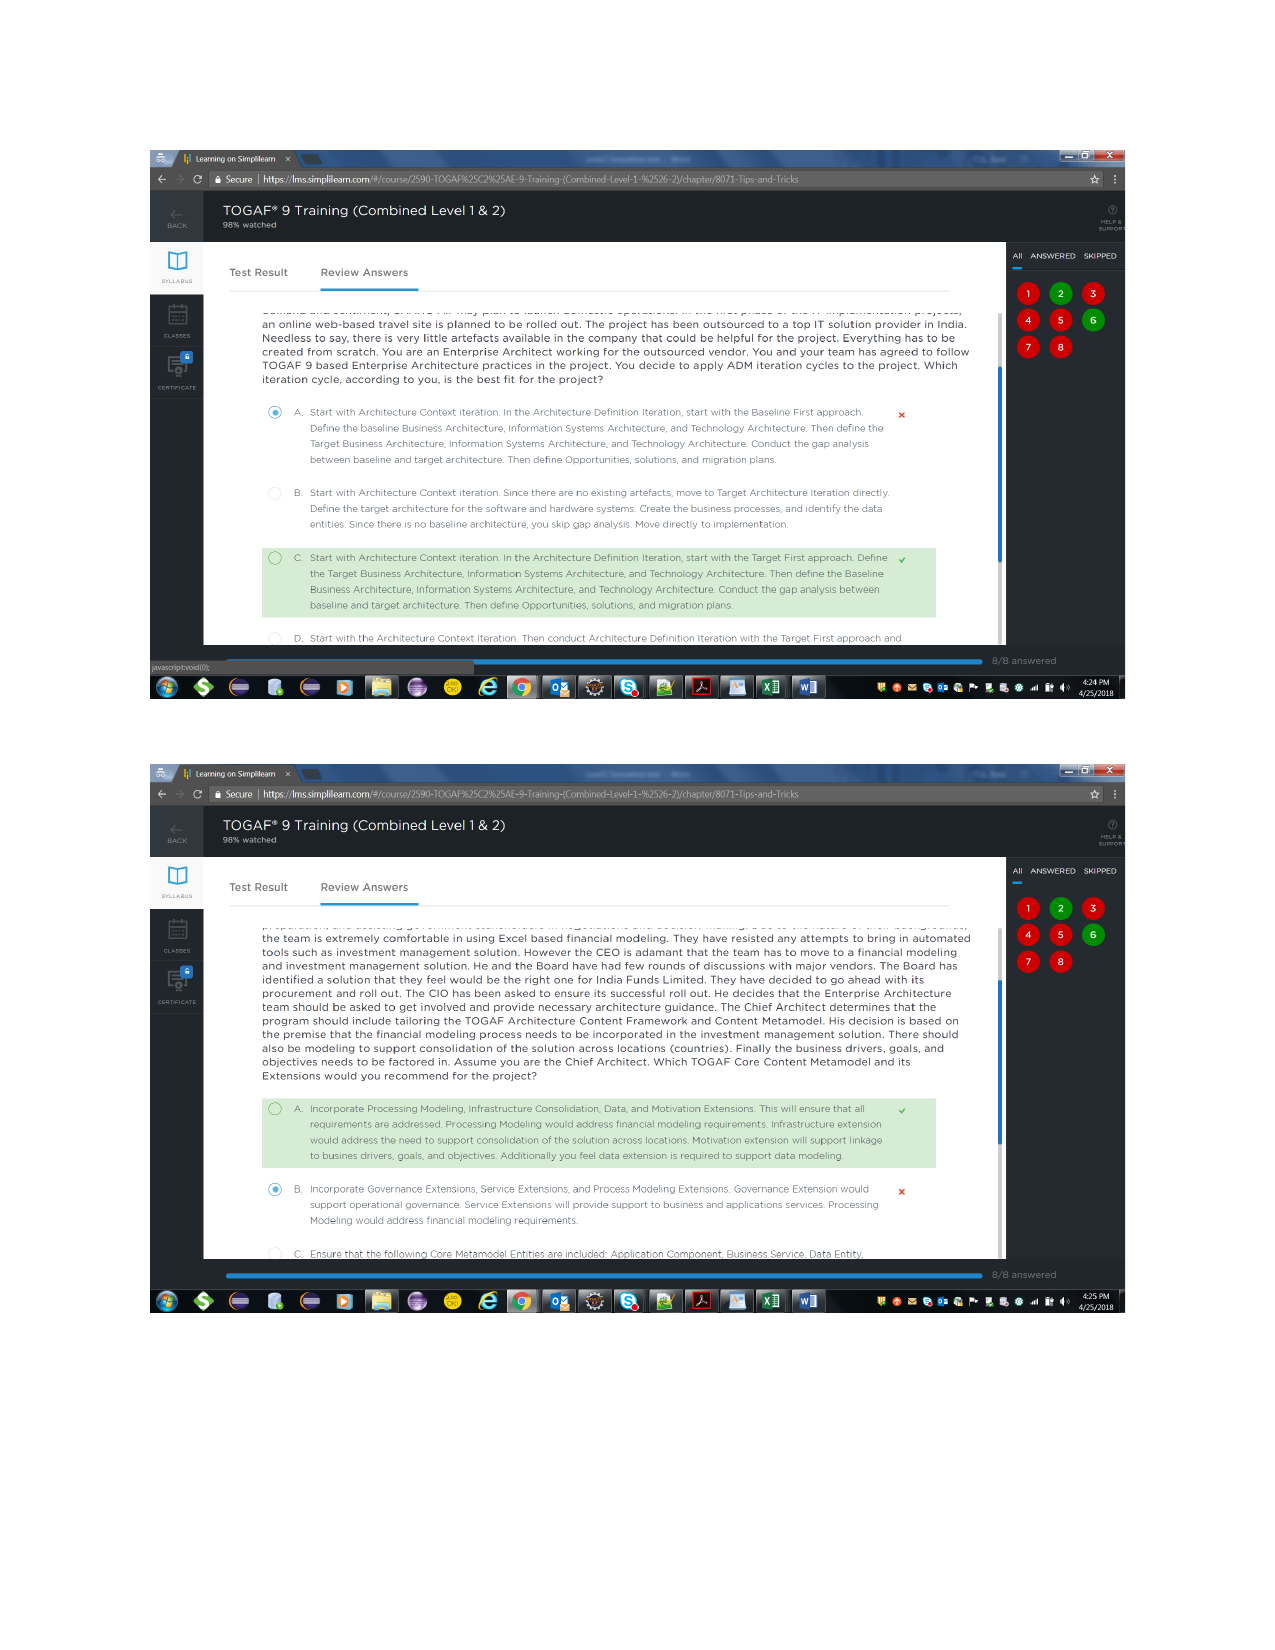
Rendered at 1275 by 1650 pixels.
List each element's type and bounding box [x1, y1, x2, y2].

picture [150, 150, 1125, 699]
picture [150, 764, 1125, 1313]
